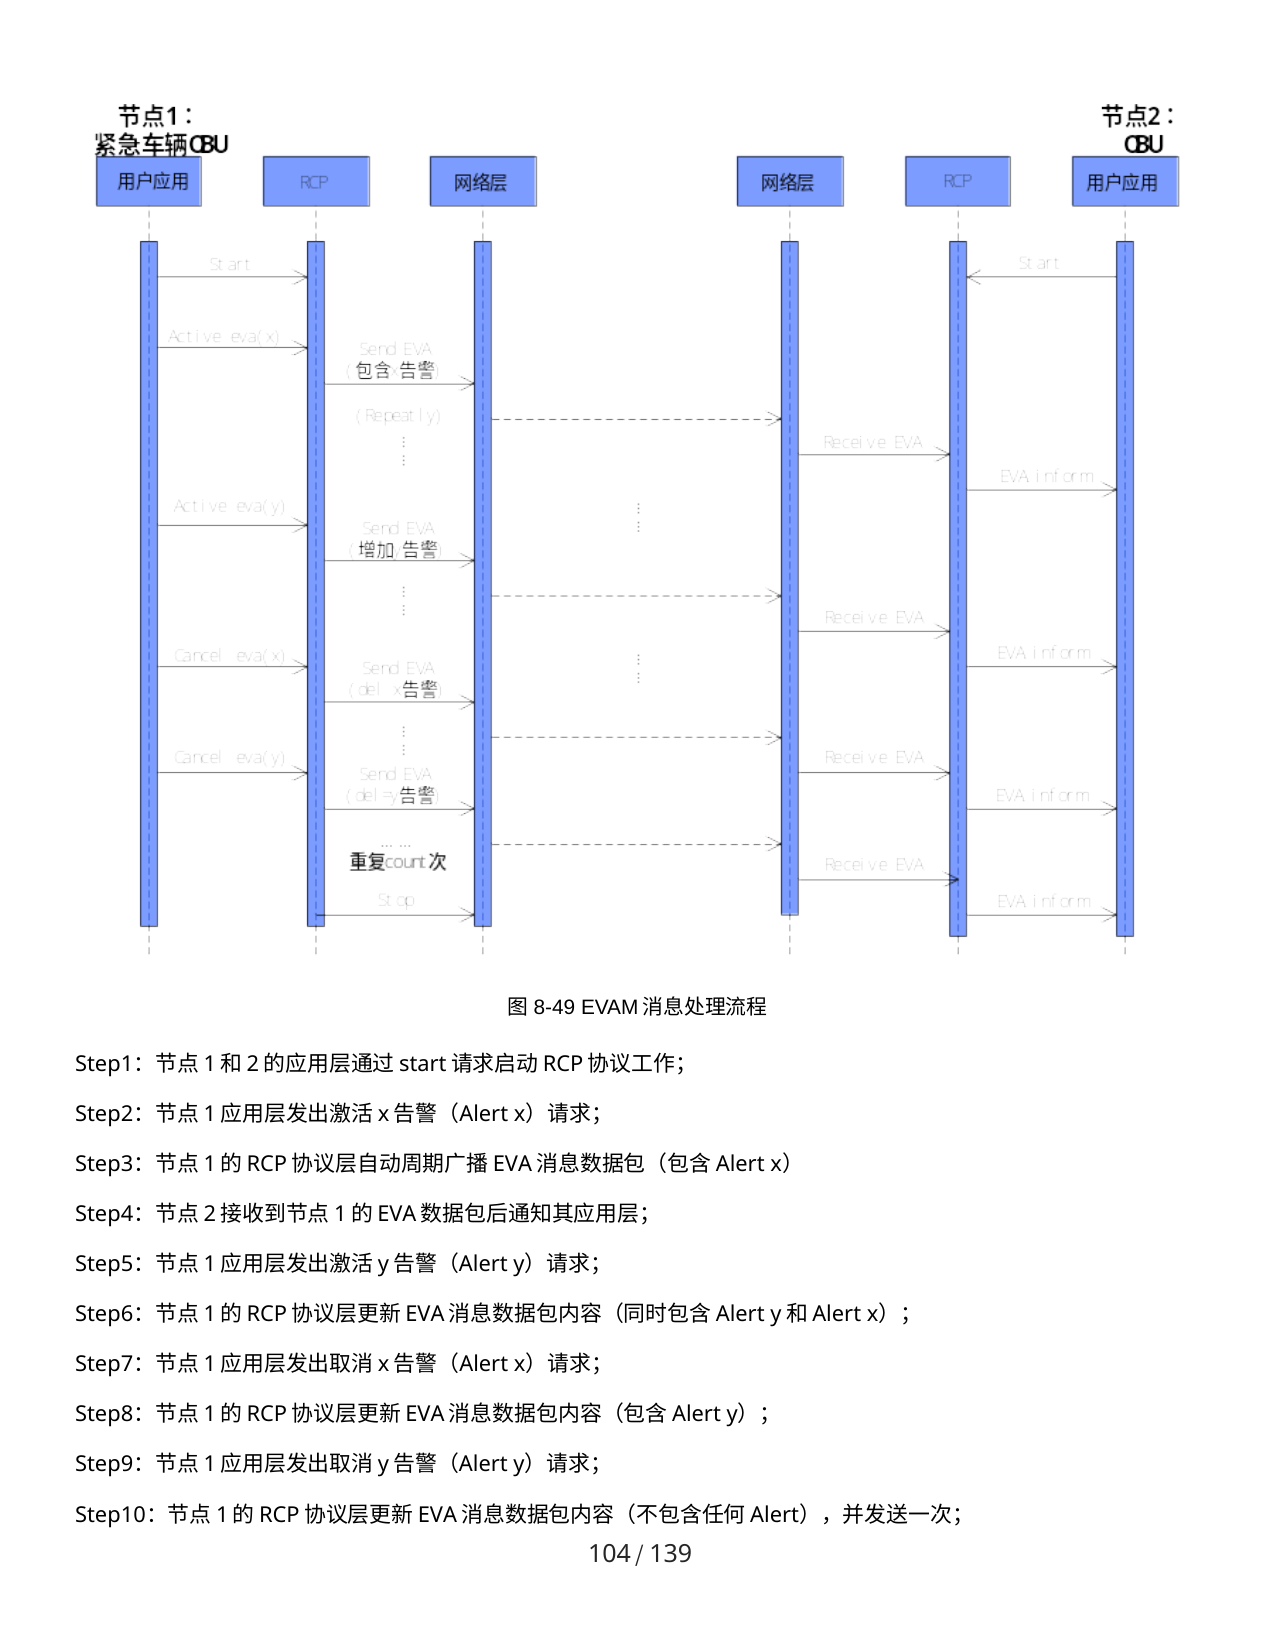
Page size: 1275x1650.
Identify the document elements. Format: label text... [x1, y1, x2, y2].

text Step7：节点1应用层发出取消x告警（Alert x）请求； [75, 1347, 1200, 1378]
text Step2：节点1应用层发出激活x告警（Alert x）请求； [75, 1097, 1200, 1128]
text Step8：节点1的RCP协议层更新EVA消息数据包内容（包含Alert y）； [75, 1397, 1200, 1428]
text Step1：节点1和2的应用层通过start请求启动RCP协议工作； [75, 1047, 1200, 1078]
text Step9：节点1应用层发出取消y告警（Alert y）请求； [75, 1447, 1200, 1478]
text Step6：节点1的RCP协议层更新EVA消息数据包内容（同时包含Alert y和Alert x）； [75, 1297, 1200, 1328]
text Step10：节点1的RCP协议层更新EVA消息数据包内容（不包含任何Alert），并发送一次； [75, 1497, 1200, 1528]
text Step4：节点2接收到节点1的EVA数据包后通知其应用层； [75, 1197, 1200, 1228]
text Step5：节点1应用层发出激活y告警（Alert y）请求； [75, 1247, 1200, 1278]
text Step3：节点1的RCP协议层自动周期广播EVA消息数据包（包含Alert x） [75, 1147, 1200, 1178]
